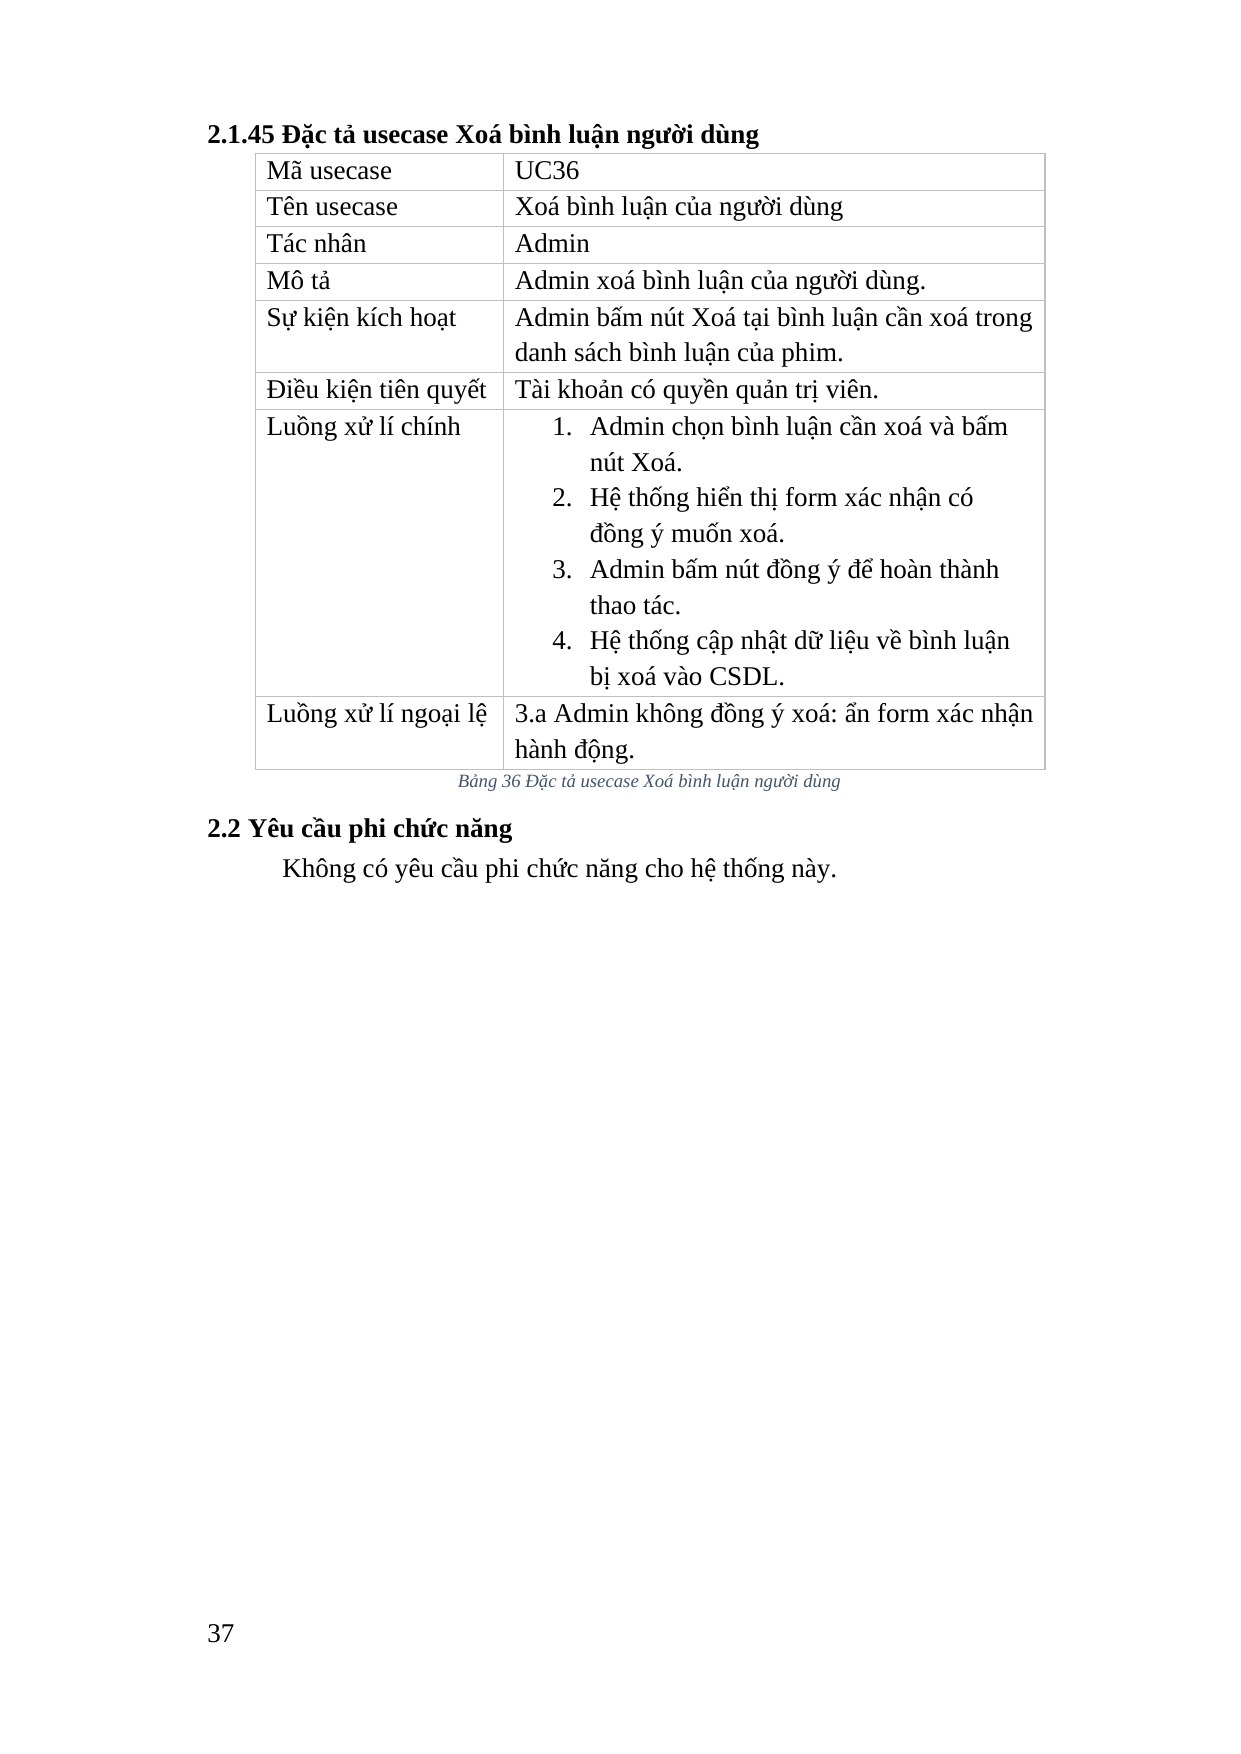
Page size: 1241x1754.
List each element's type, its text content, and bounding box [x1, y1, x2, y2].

table_cell Xoá bình luận của người dùng [504, 191, 1044, 226]
table_cell Tài khoản có quyền quản trị viên. [504, 373, 1044, 409]
table_cell Admin chọn bình luận cần xoá và bấm nút Xoá. Hệ thống hiển thị form xác nhận có đồng ý muốn xoá. Admin bấm nút đồng ý để hoàn thành thao tác. Hệ thống cập nhật dữ liệu về bình luận bị xoá vào CSDL. [504, 410, 1044, 696]
table_cell Luồng xử lí chính [256, 410, 503, 696]
table_cell Điều kiện tiên quyết [256, 373, 503, 409]
subtitle 2.2 Yêu cầu phi chức năng [207, 812, 1093, 843]
table_cell Admin bấm nút Xoá tại bình luận cần xoá trong danh sách bình luận của phim. [504, 301, 1044, 372]
text Không có yêu cầu phi chức năng cho hệ thống này. [207, 852, 1093, 883]
subtitle 2.1.45 Đặc tả usecase Xoá bình luận người dùng [207, 118, 1093, 150]
table_cell 3.a Admin không đồng ý xoá: ẩn form xác nhận hành động. [504, 697, 1044, 768]
table_cell Admin xoá bình luận của người dùng. [504, 264, 1044, 300]
table_cell Mô tả [256, 264, 503, 300]
table_header Mã usecase [256, 154, 503, 189]
table_cell Admin [504, 227, 1044, 263]
table_cell Luồng xử lí ngoại lệ [256, 697, 503, 768]
table_header UC36 [504, 154, 1044, 189]
text Bảng 36 Đặc tả usecase Xoá bình luận người dùng [207, 769, 1093, 791]
table_cell Sự kiện kích hoạt [256, 301, 503, 372]
table_cell Tác nhân [256, 227, 503, 263]
table_cell Tên usecase [256, 191, 503, 226]
